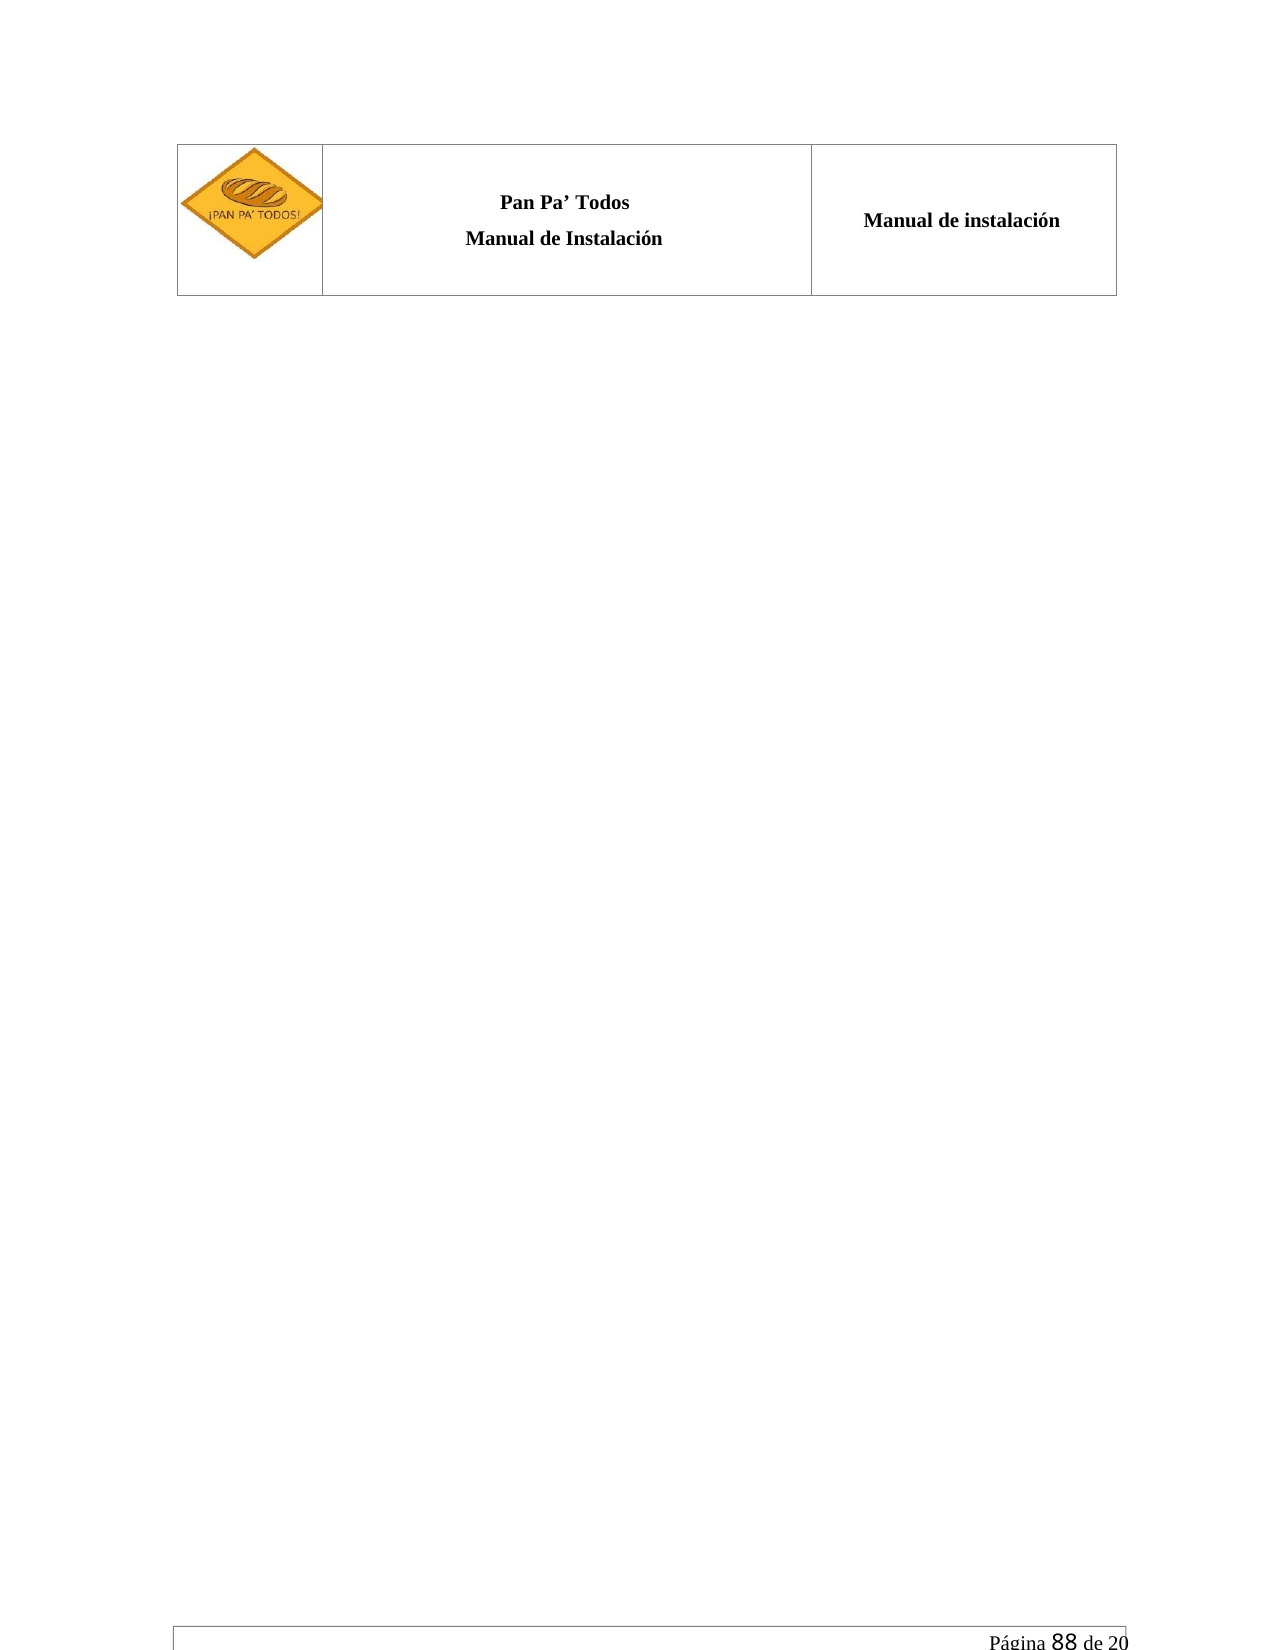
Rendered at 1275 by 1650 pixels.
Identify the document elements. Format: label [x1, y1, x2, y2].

picture [180, 147, 322, 262]
